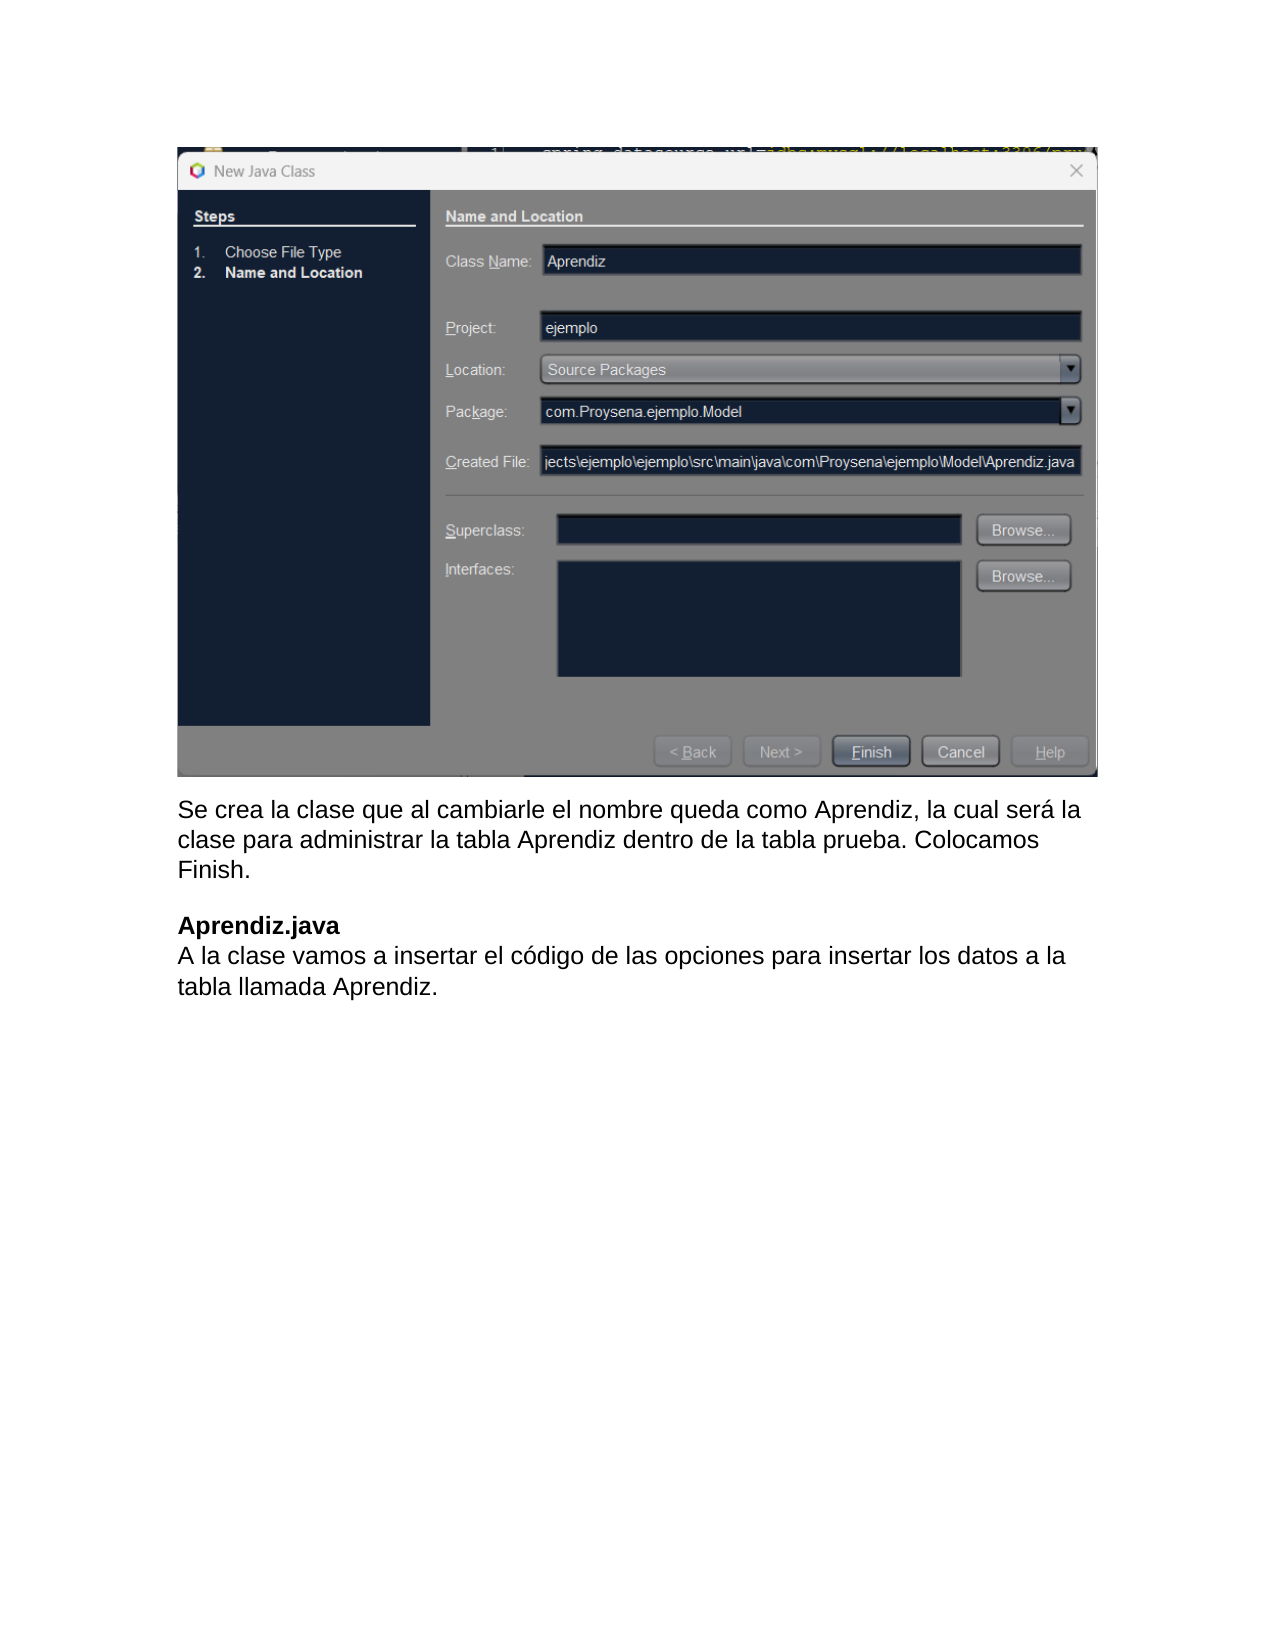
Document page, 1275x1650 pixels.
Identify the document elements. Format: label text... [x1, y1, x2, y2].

text A la clase vamos a insertar el código de las opciones para insertar los datos a la tabla llamada Aprendiz. [177, 941, 1098, 1001]
picture [177, 147, 1098, 777]
text Se crea la clase que al cambiarle el nombre queda como Aprendiz, la cual será la clase para administrar la tabla Aprendiz dentro de la tabla prueba. Colocamos Finish. [177, 795, 1098, 884]
subtitle Aprendiz.java [177, 911, 1098, 940]
